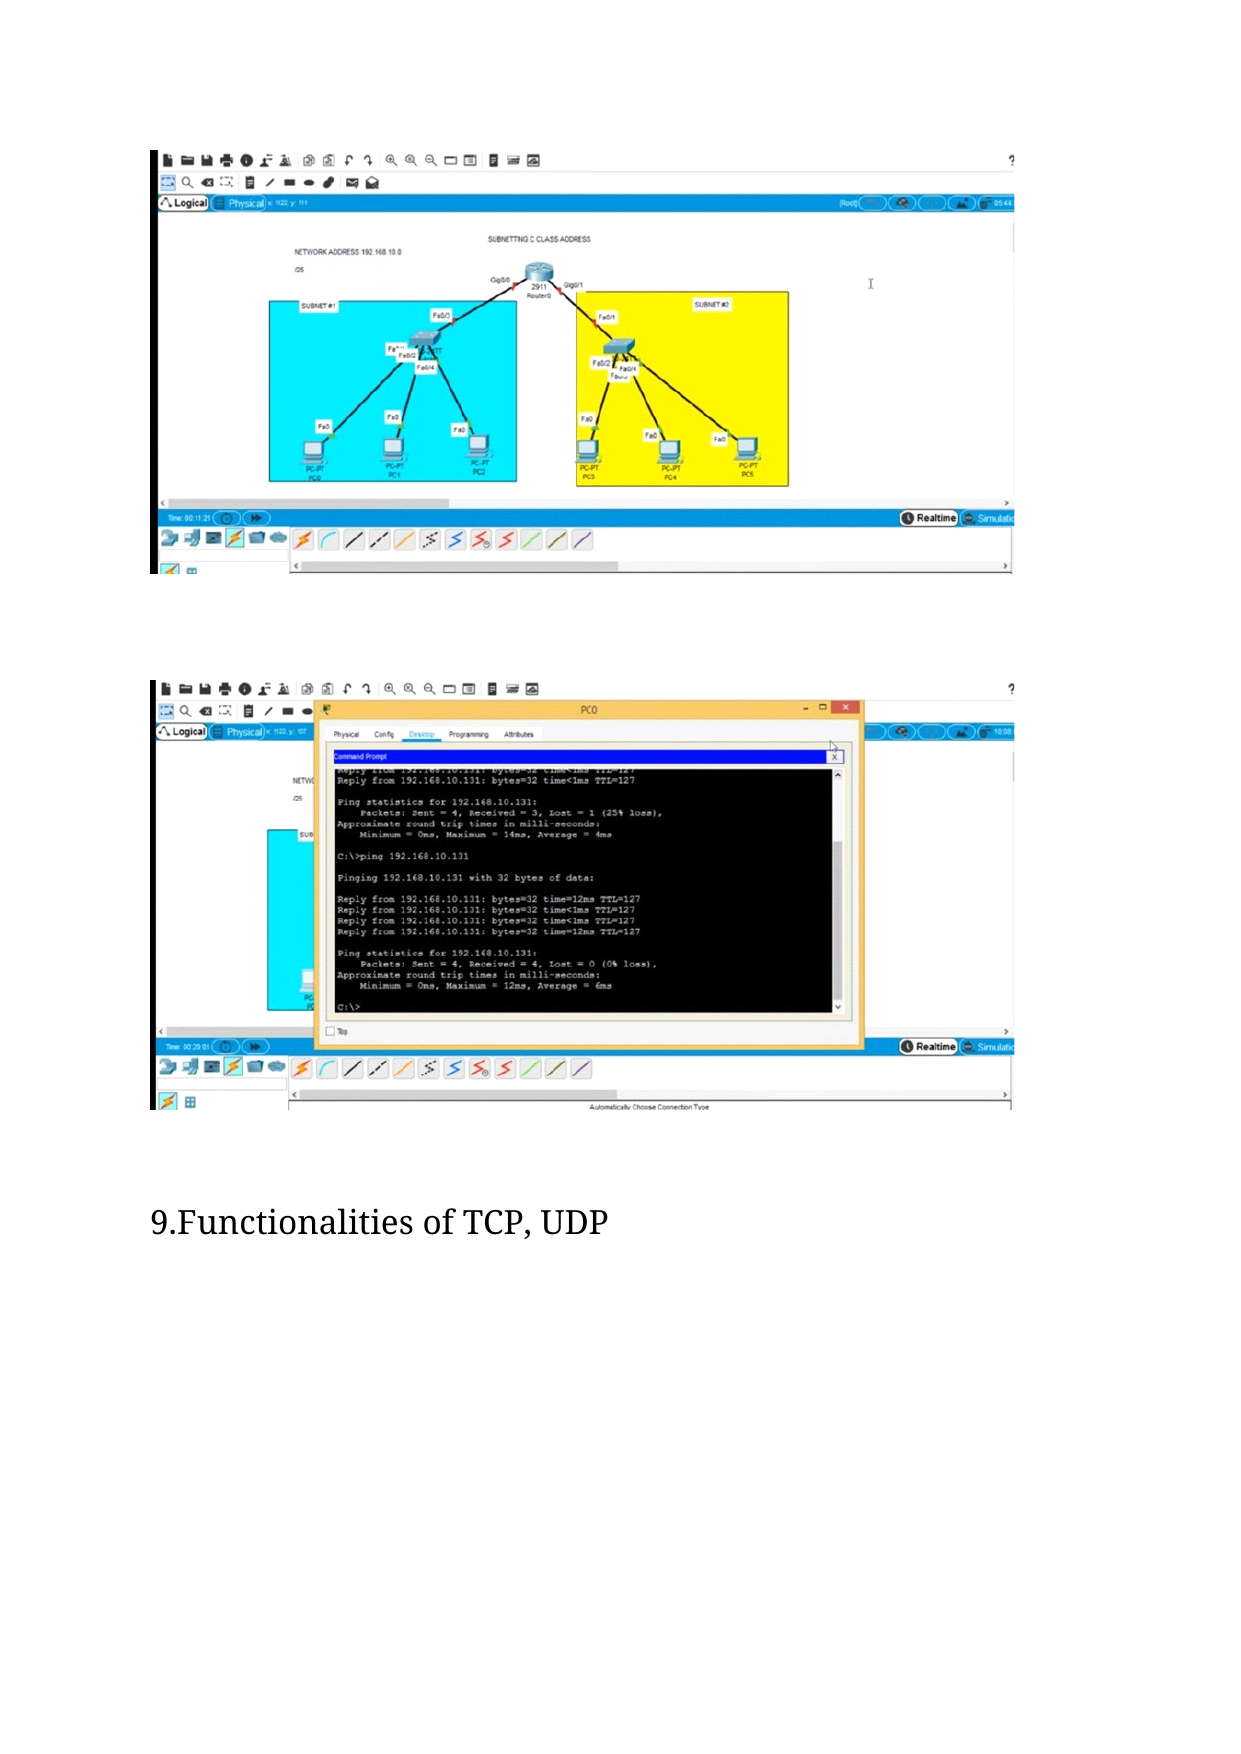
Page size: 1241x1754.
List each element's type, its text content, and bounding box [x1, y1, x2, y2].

picture [995, 200, 1015, 205]
picture [150, 150, 1015, 574]
picture [150, 680, 1015, 1110]
picture [979, 1044, 1015, 1050]
picture [996, 729, 1015, 734]
text 9.Functionalities of TCP, UDP [150, 1199, 1090, 1244]
picture [979, 515, 1015, 522]
